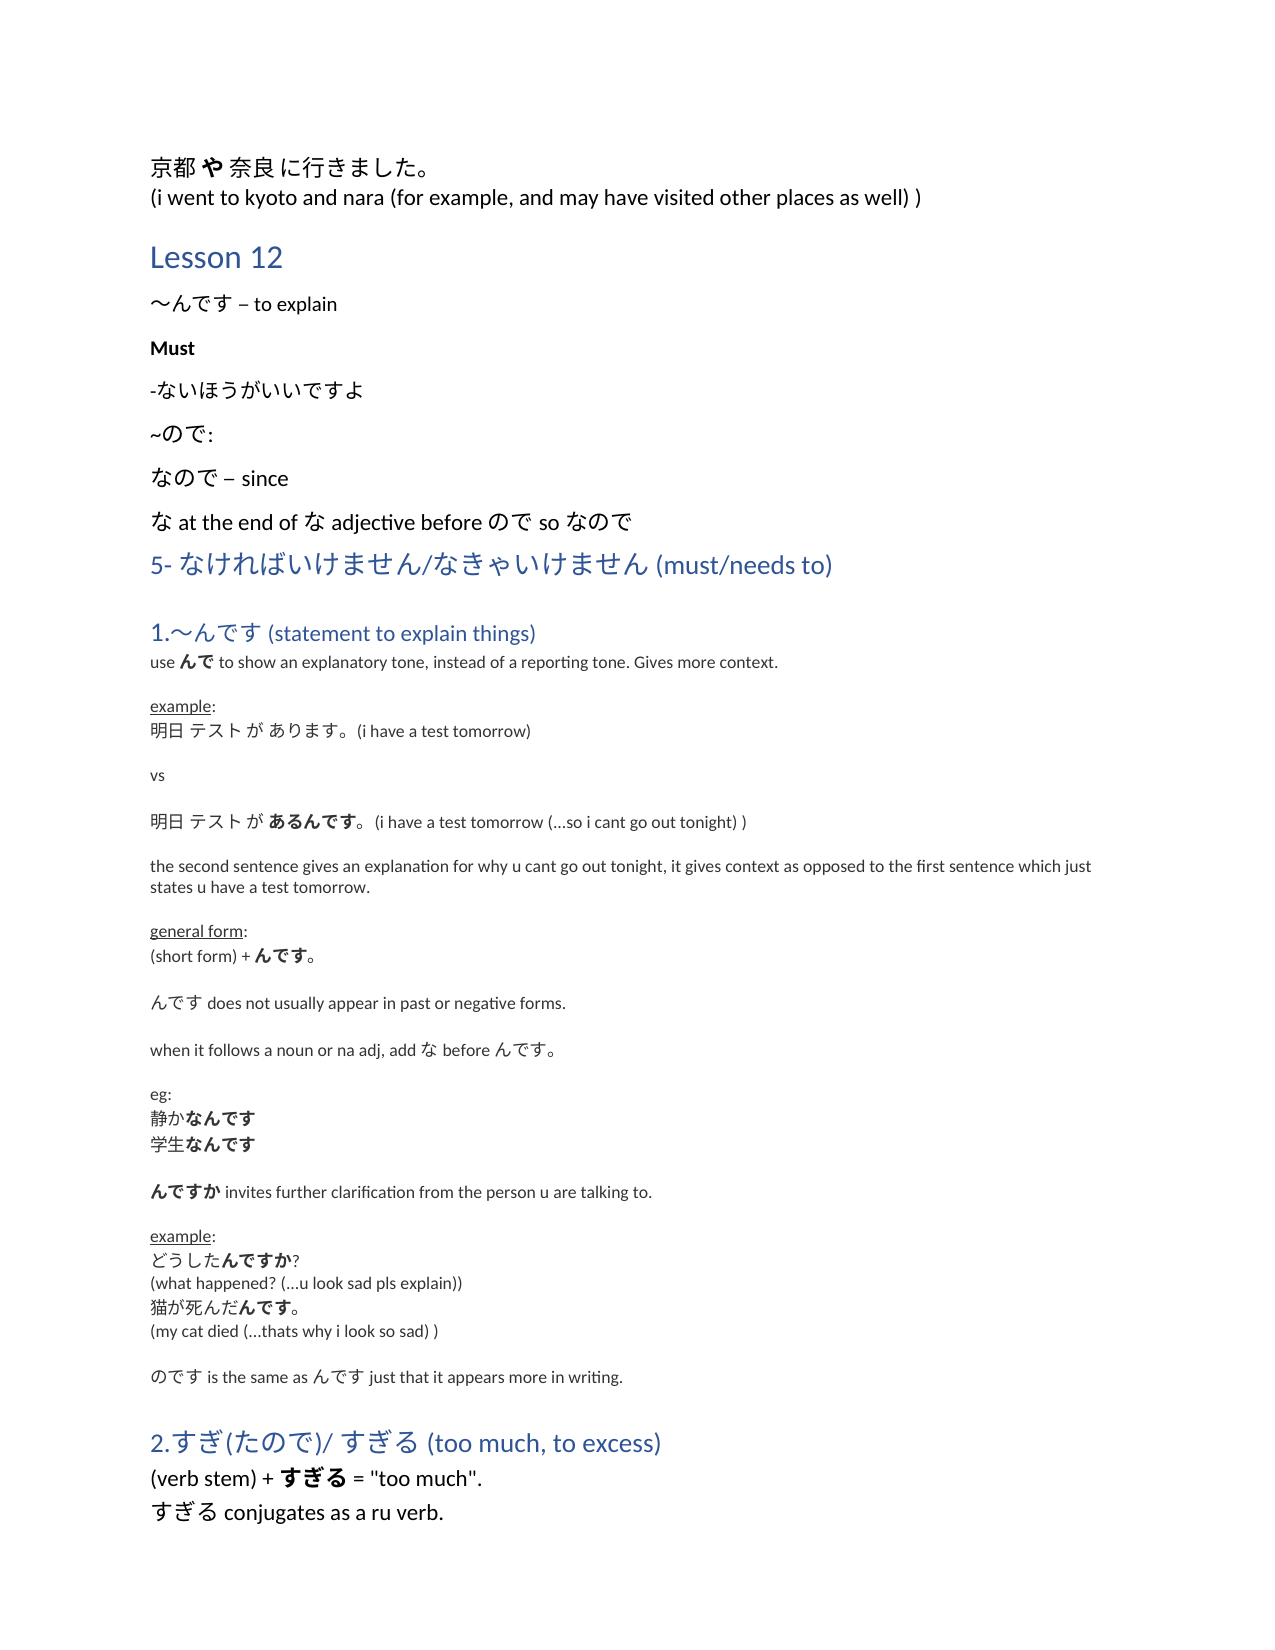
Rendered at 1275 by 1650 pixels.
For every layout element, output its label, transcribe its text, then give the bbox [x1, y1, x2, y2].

text eg: [150, 1083, 1125, 1105]
text -ないほうがいいですよ [150, 364, 1125, 408]
text ～んです – to explain [150, 276, 1125, 320]
text 学生なんです [150, 1131, 1125, 1156]
text 明日 テスト が あるんです。(i have a test tomorrow (...so i cant go out tonight) ) [150, 807, 1125, 833]
text (i went to kyoto and nara (for example, and may have visited other places as well) ) [150, 183, 1125, 211]
text (what happened? (...u look sad pls explain)) [150, 1272, 1125, 1294]
text Must [150, 320, 1125, 364]
text どうしたんですか? [150, 1247, 1125, 1272]
text vs [150, 764, 1125, 786]
text 静かなんです [150, 1105, 1125, 1131]
text な at the end of な adjective before ので so なので [150, 495, 1125, 539]
text すぎる conjugates as a ru verb. [150, 1493, 1125, 1527]
text ~ので: [150, 408, 1125, 451]
text なので – since [150, 451, 1125, 495]
text (short form) + んです。 [150, 941, 1125, 967]
subtitle Lesson 12 [150, 236, 1125, 276]
text んです does not usually appear in past or negative forms. [150, 989, 1125, 1014]
text example: [150, 695, 1125, 717]
text 京都 や 奈良 に行きました。 [150, 149, 1125, 183]
subtitle ～んです (statement to explain things) [150, 614, 1125, 648]
text example: [150, 1225, 1125, 1247]
text (my cat died (...thats why i look so sad) ) [150, 1320, 1125, 1341]
text 明日 テスト が あります。(i have a test tomorrow) [150, 717, 1125, 742]
text 猫が死んだんです。 [150, 1294, 1125, 1320]
text general form: [150, 920, 1125, 941]
text the second sentence gives an explanation for why u cant go out tonight, it gives context as opposed to the first sentence which just states u have a test tomorrow. [150, 855, 1125, 898]
text when it follows a noun or na adj, add な before んです。 [150, 1036, 1125, 1062]
text のです is the same as んです just that it appears more in writing. [150, 1363, 1125, 1389]
text (verb stem) + すぎる = "too much". [150, 1460, 1125, 1493]
subtitle 5- なければいけません/なきゃいけません (must/needs to) [150, 543, 1125, 582]
text use んで to show an explanatory tone, instead of a reporting tone. Gives more context. [150, 648, 1125, 673]
subtitle すぎ(たので)/ すぎる (too much, to excess) [150, 1421, 1125, 1460]
text んですか invites further clarification from the person u are talking to. [150, 1178, 1125, 1203]
